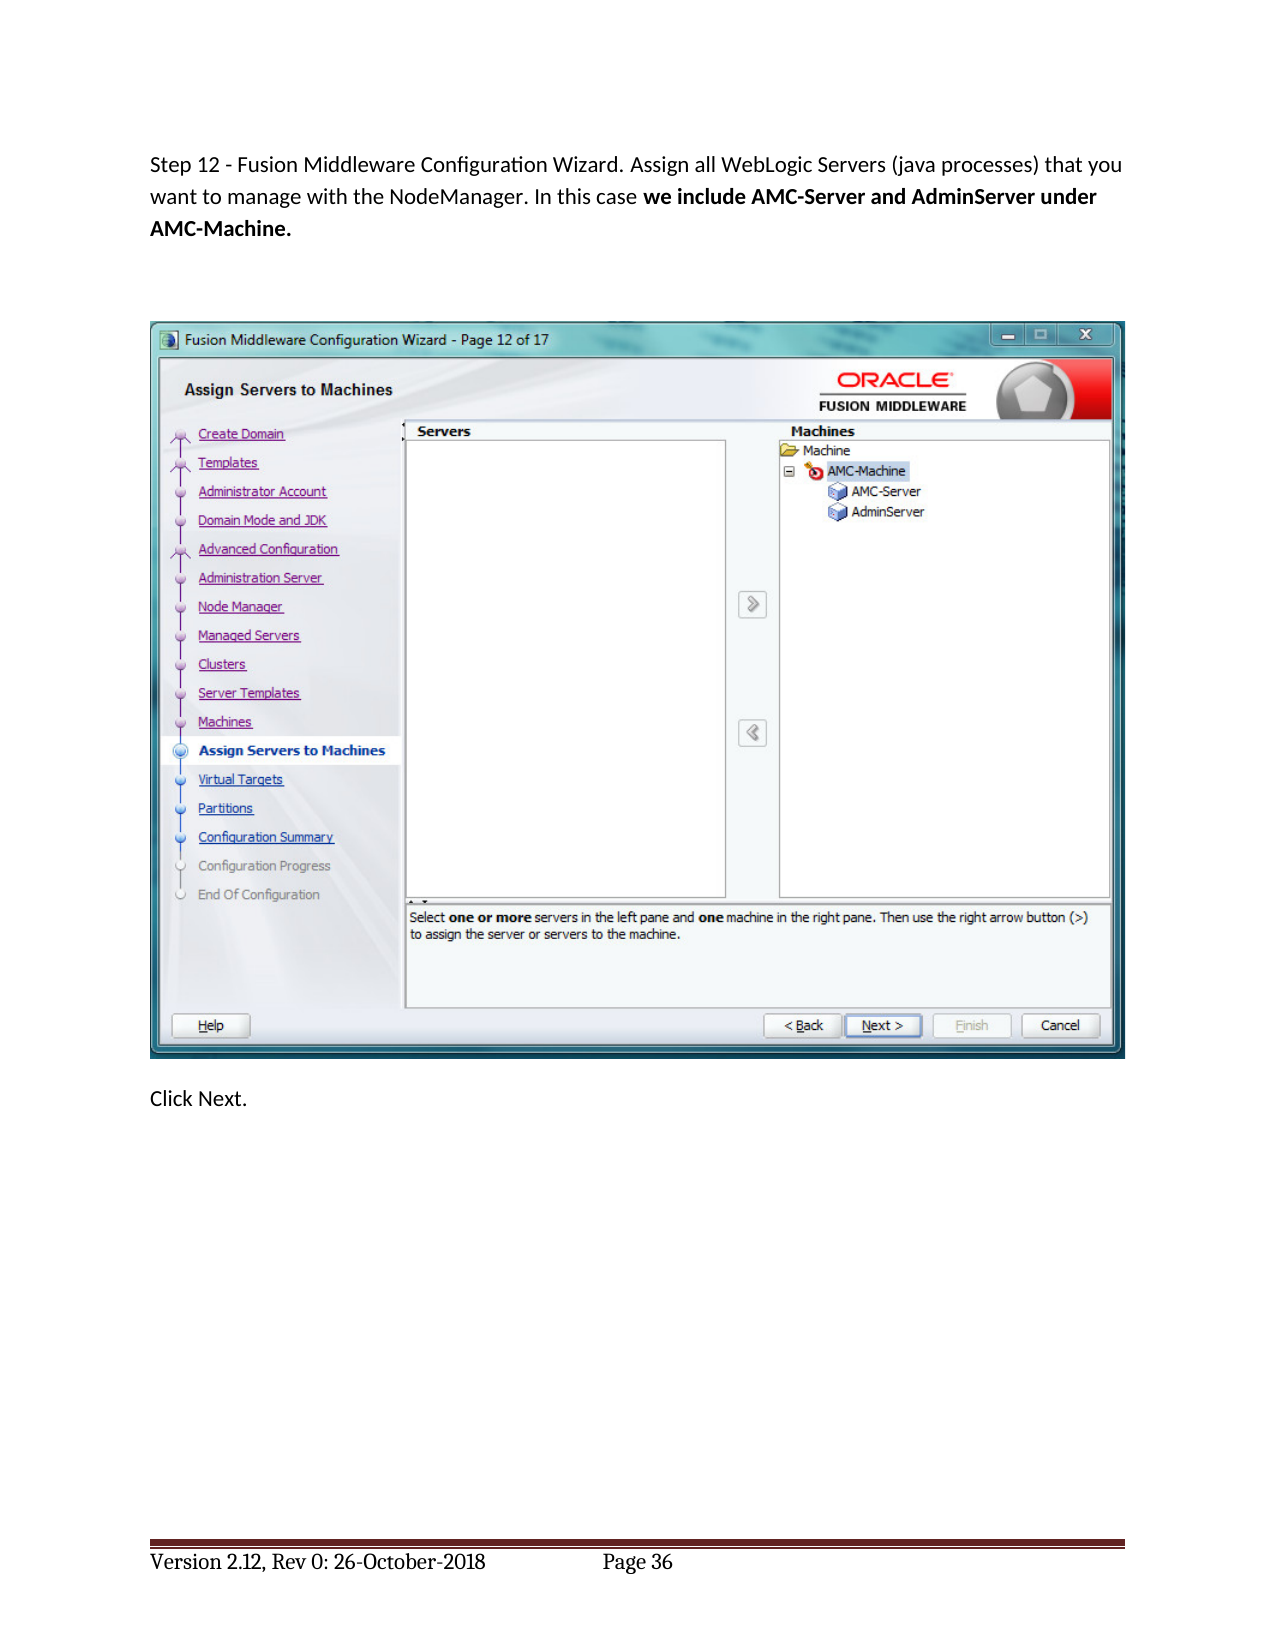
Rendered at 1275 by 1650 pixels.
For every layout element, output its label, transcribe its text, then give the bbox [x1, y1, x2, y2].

text Step 12 - Fusion Middleware Configuration Wizard. Assign all WebLogic Servers (java processes) that you want to manage with the NodeManager. In this case we include AMC-Server and AdminServer under AMC-Machine. [150, 150, 1125, 242]
text Click Next. [150, 1084, 1125, 1112]
picture [150, 321, 1125, 1059]
